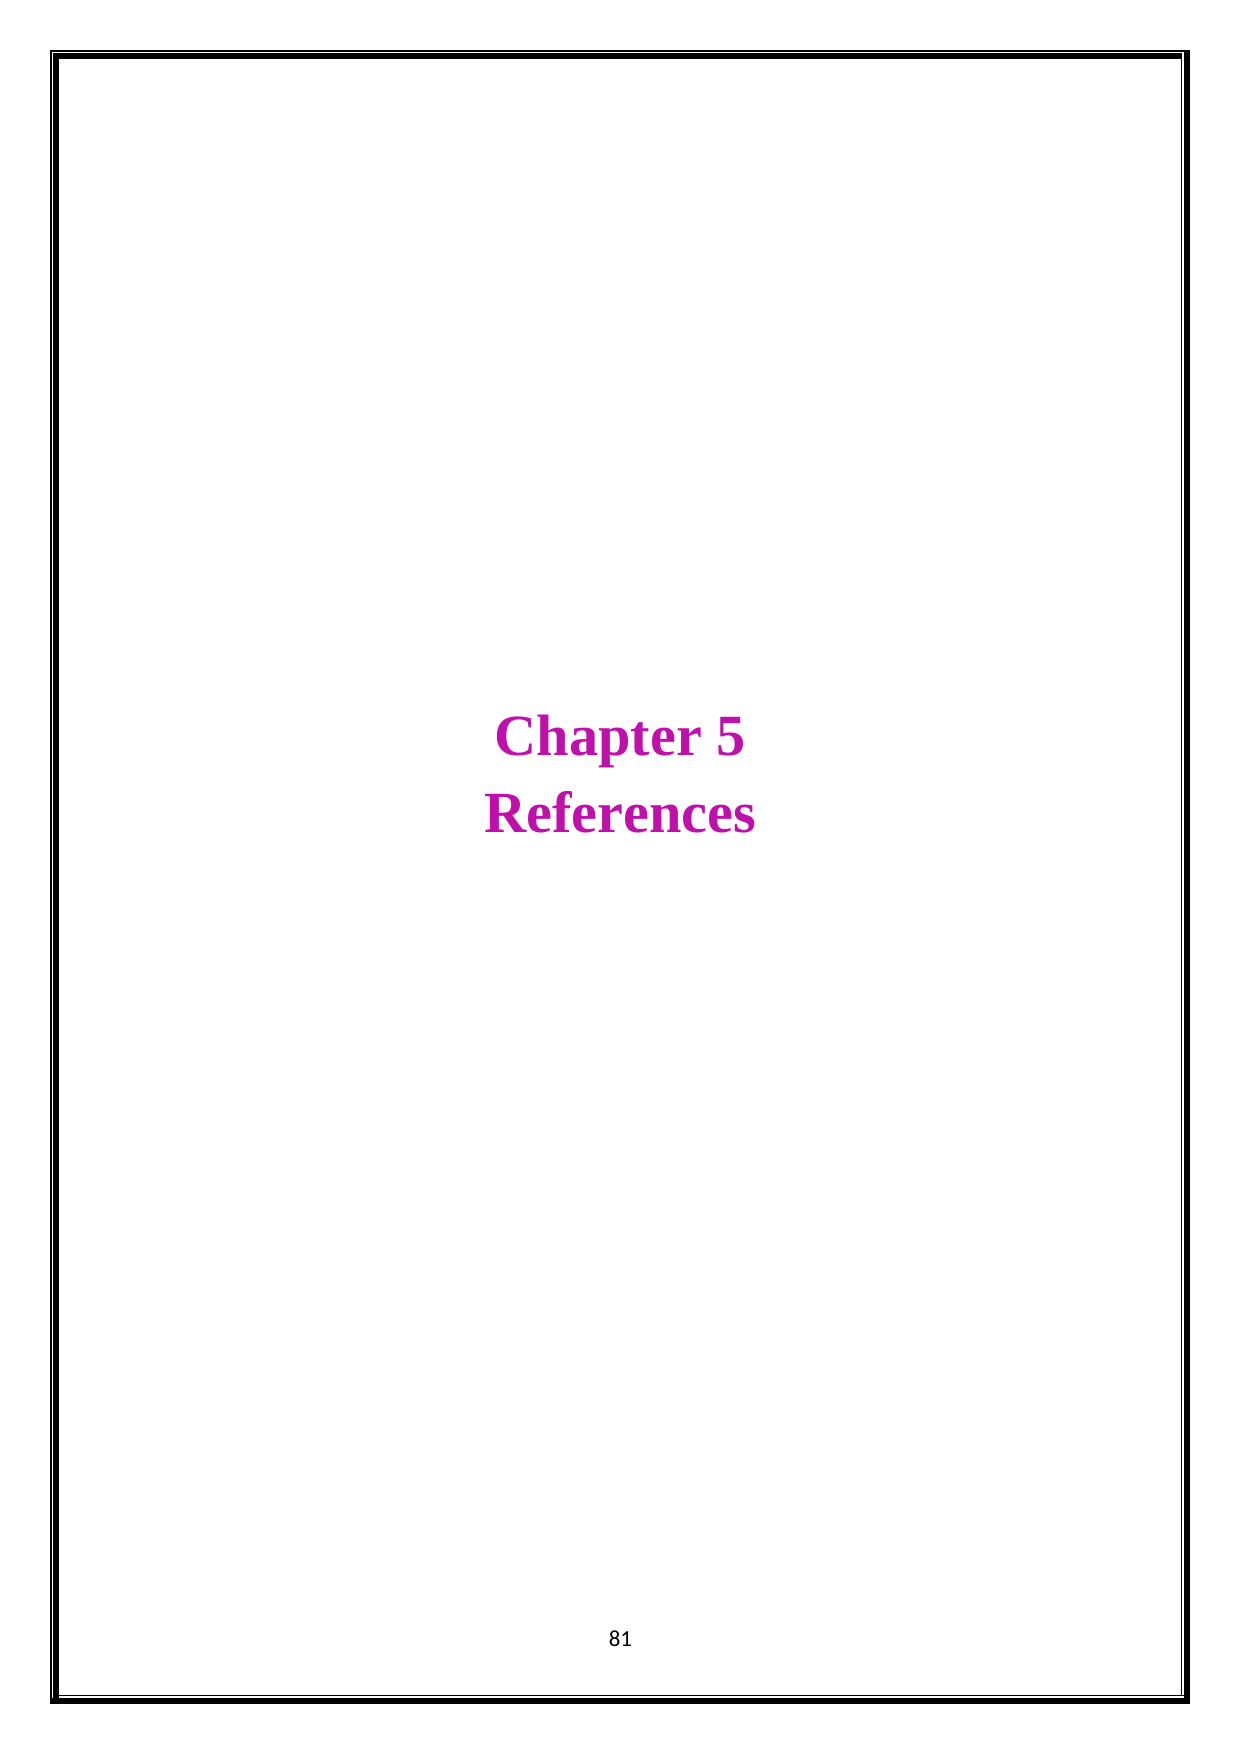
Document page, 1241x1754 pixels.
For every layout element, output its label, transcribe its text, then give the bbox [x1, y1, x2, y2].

text References [150, 777, 1090, 844]
text Chapter 5 [150, 700, 1090, 767]
